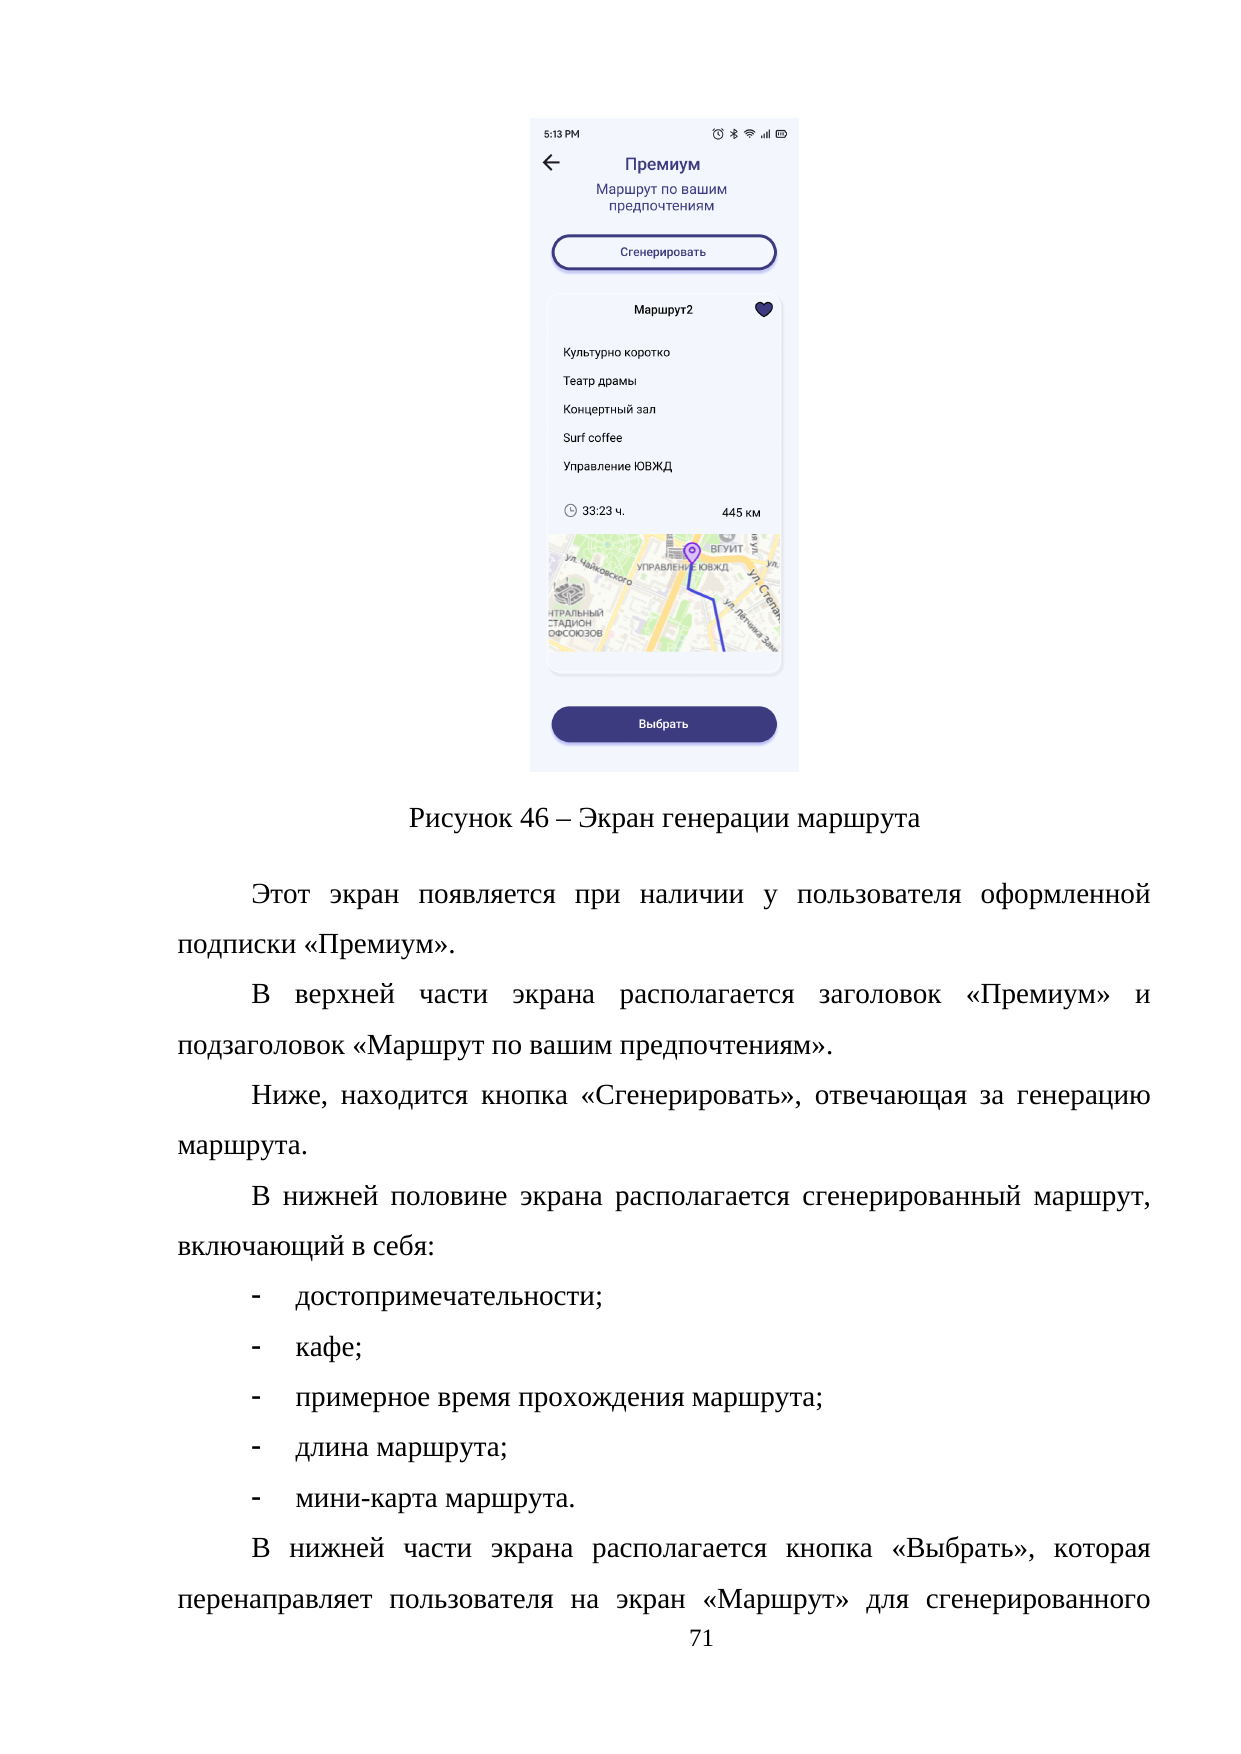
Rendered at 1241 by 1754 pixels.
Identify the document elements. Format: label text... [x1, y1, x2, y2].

text В верхней части экрана располагается заголовок «Премиум» и подзаголовок «Маршрут по вашим предпочтениям». [177, 976, 1152, 1060]
list достопримечательности; [177, 1278, 1152, 1312]
picture [529, 118, 799, 772]
text Ниже, находится кнопка «Сгенерировать», отвечающая за генерацию маршрута. [177, 1077, 1152, 1161]
list длина маршрута; [177, 1429, 1152, 1463]
list кафе; [177, 1329, 1152, 1362]
text Этот экран появляется при наличии у пользователя оформленной подписки «Премиум». [177, 876, 1152, 960]
text В нижней половине экрана располагается сгенерированный маршрут, включающий в себя: [177, 1178, 1152, 1262]
list мини-карта маршрута. [177, 1480, 1152, 1514]
list примерное время прохождения маршрута; [177, 1379, 1152, 1413]
text Рисунок 46 – Экран генерации маршрута [177, 801, 1152, 834]
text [177, 1530, 1152, 1614]
